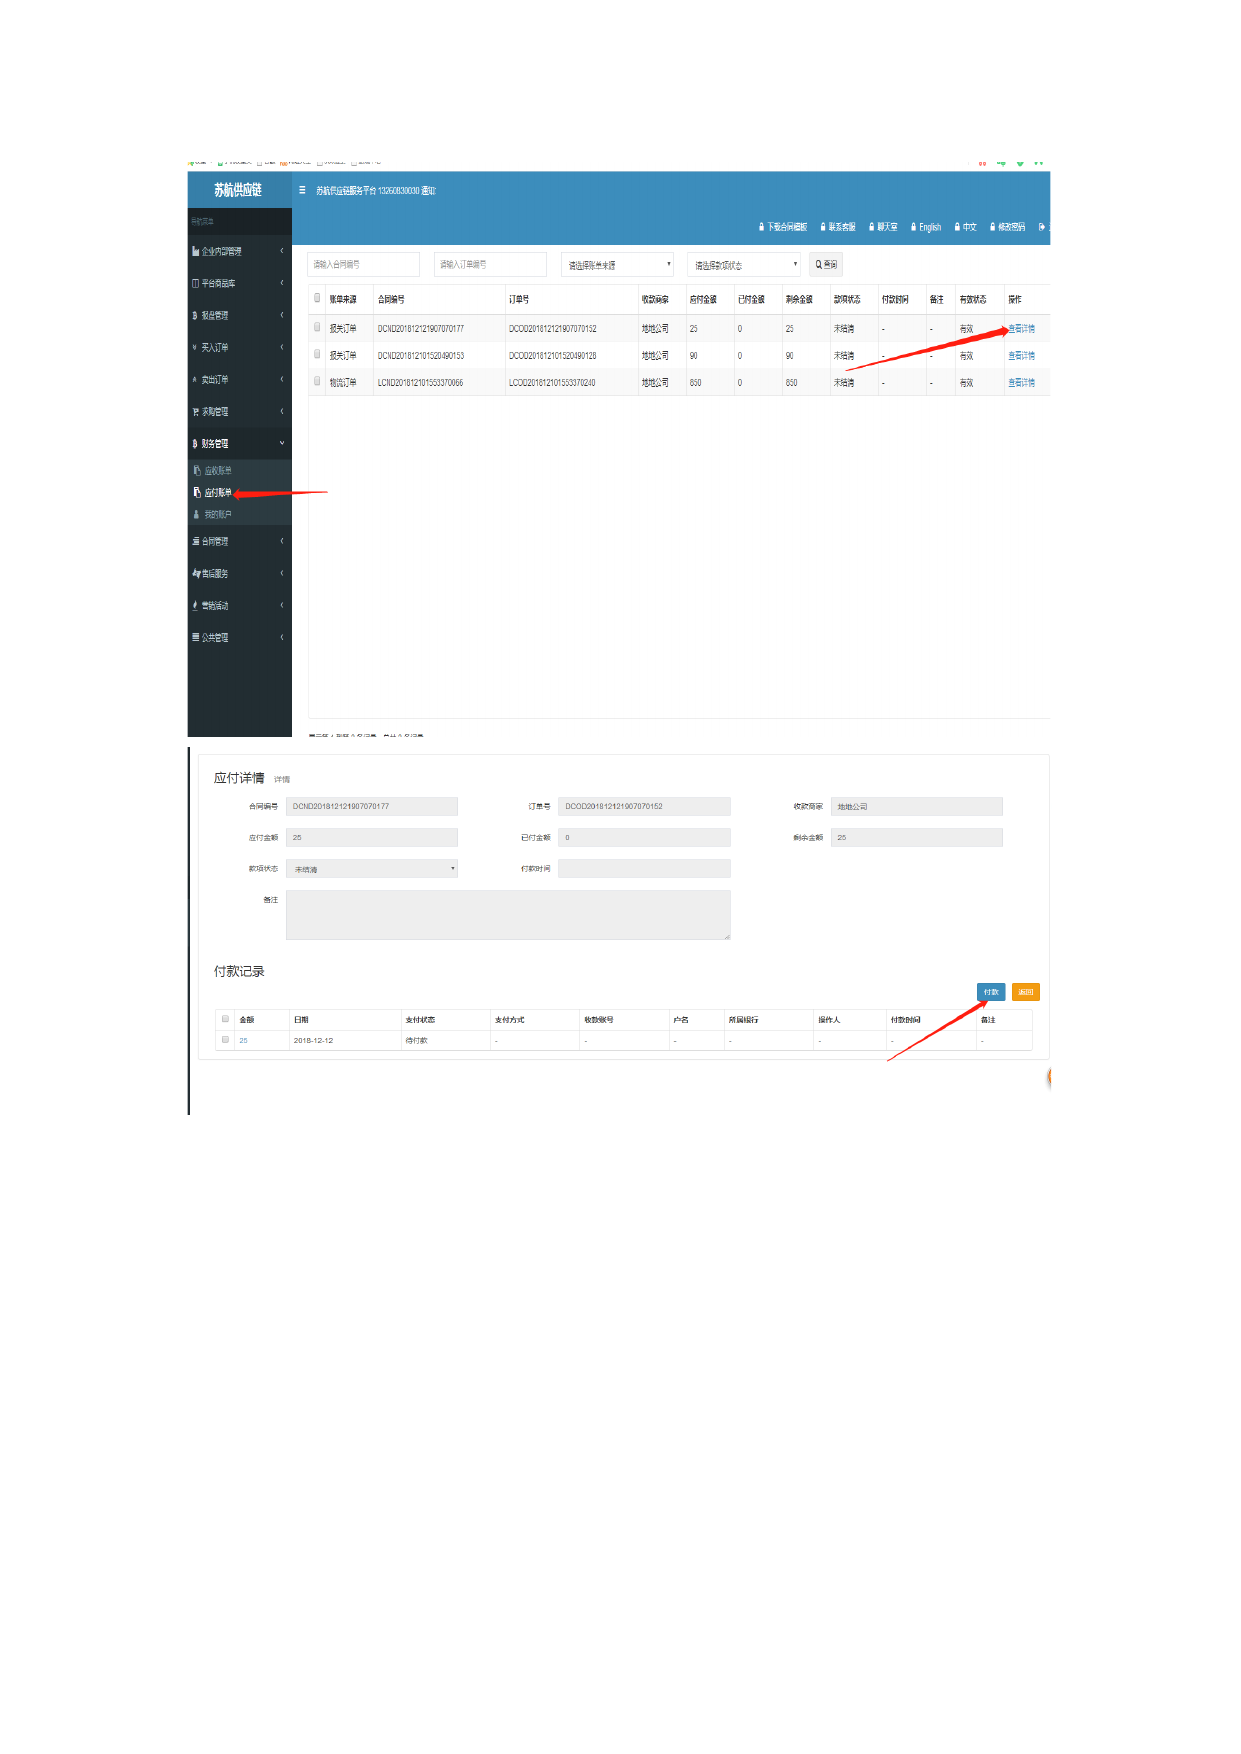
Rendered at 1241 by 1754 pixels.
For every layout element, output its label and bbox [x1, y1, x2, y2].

picture [187, 162, 1051, 737]
picture [187, 747, 1052, 1115]
